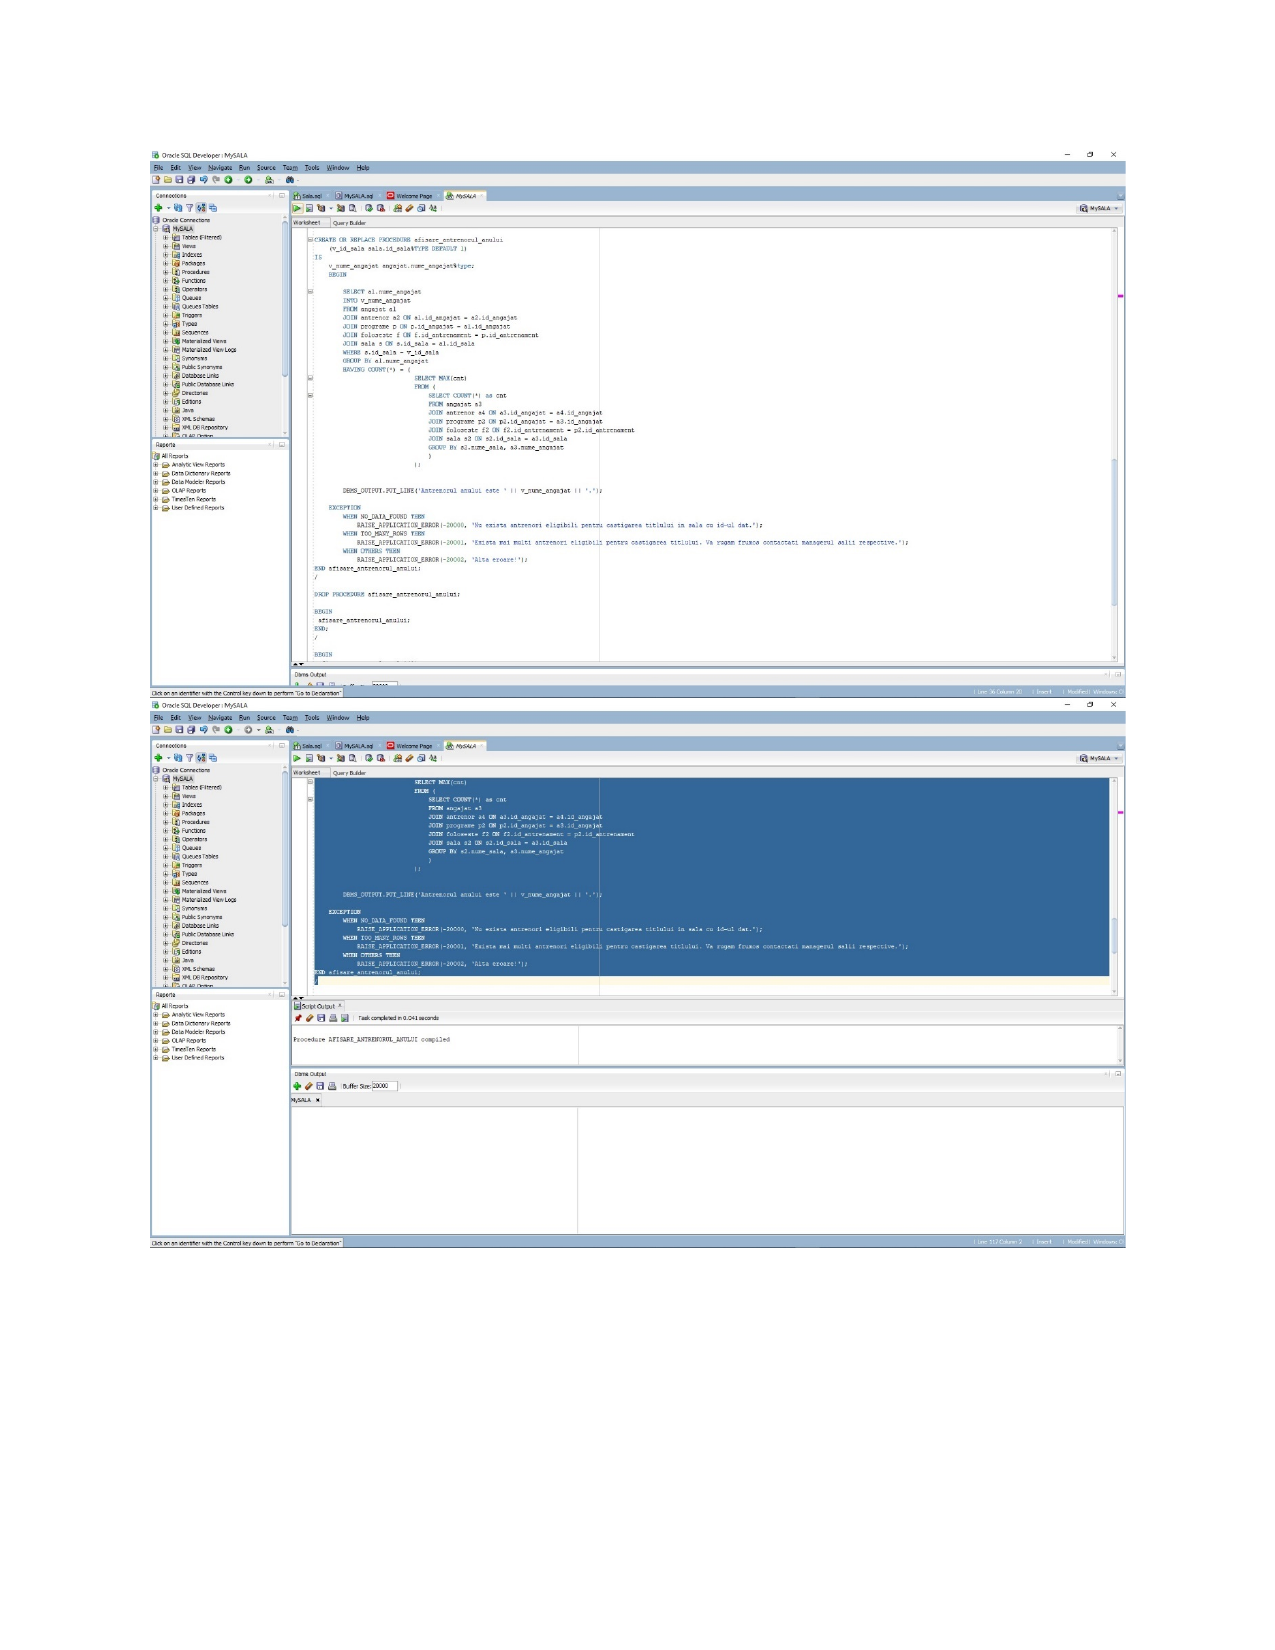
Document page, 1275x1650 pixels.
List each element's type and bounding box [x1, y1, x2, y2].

picture [150, 150, 1126, 698]
picture [150, 699, 1126, 1248]
